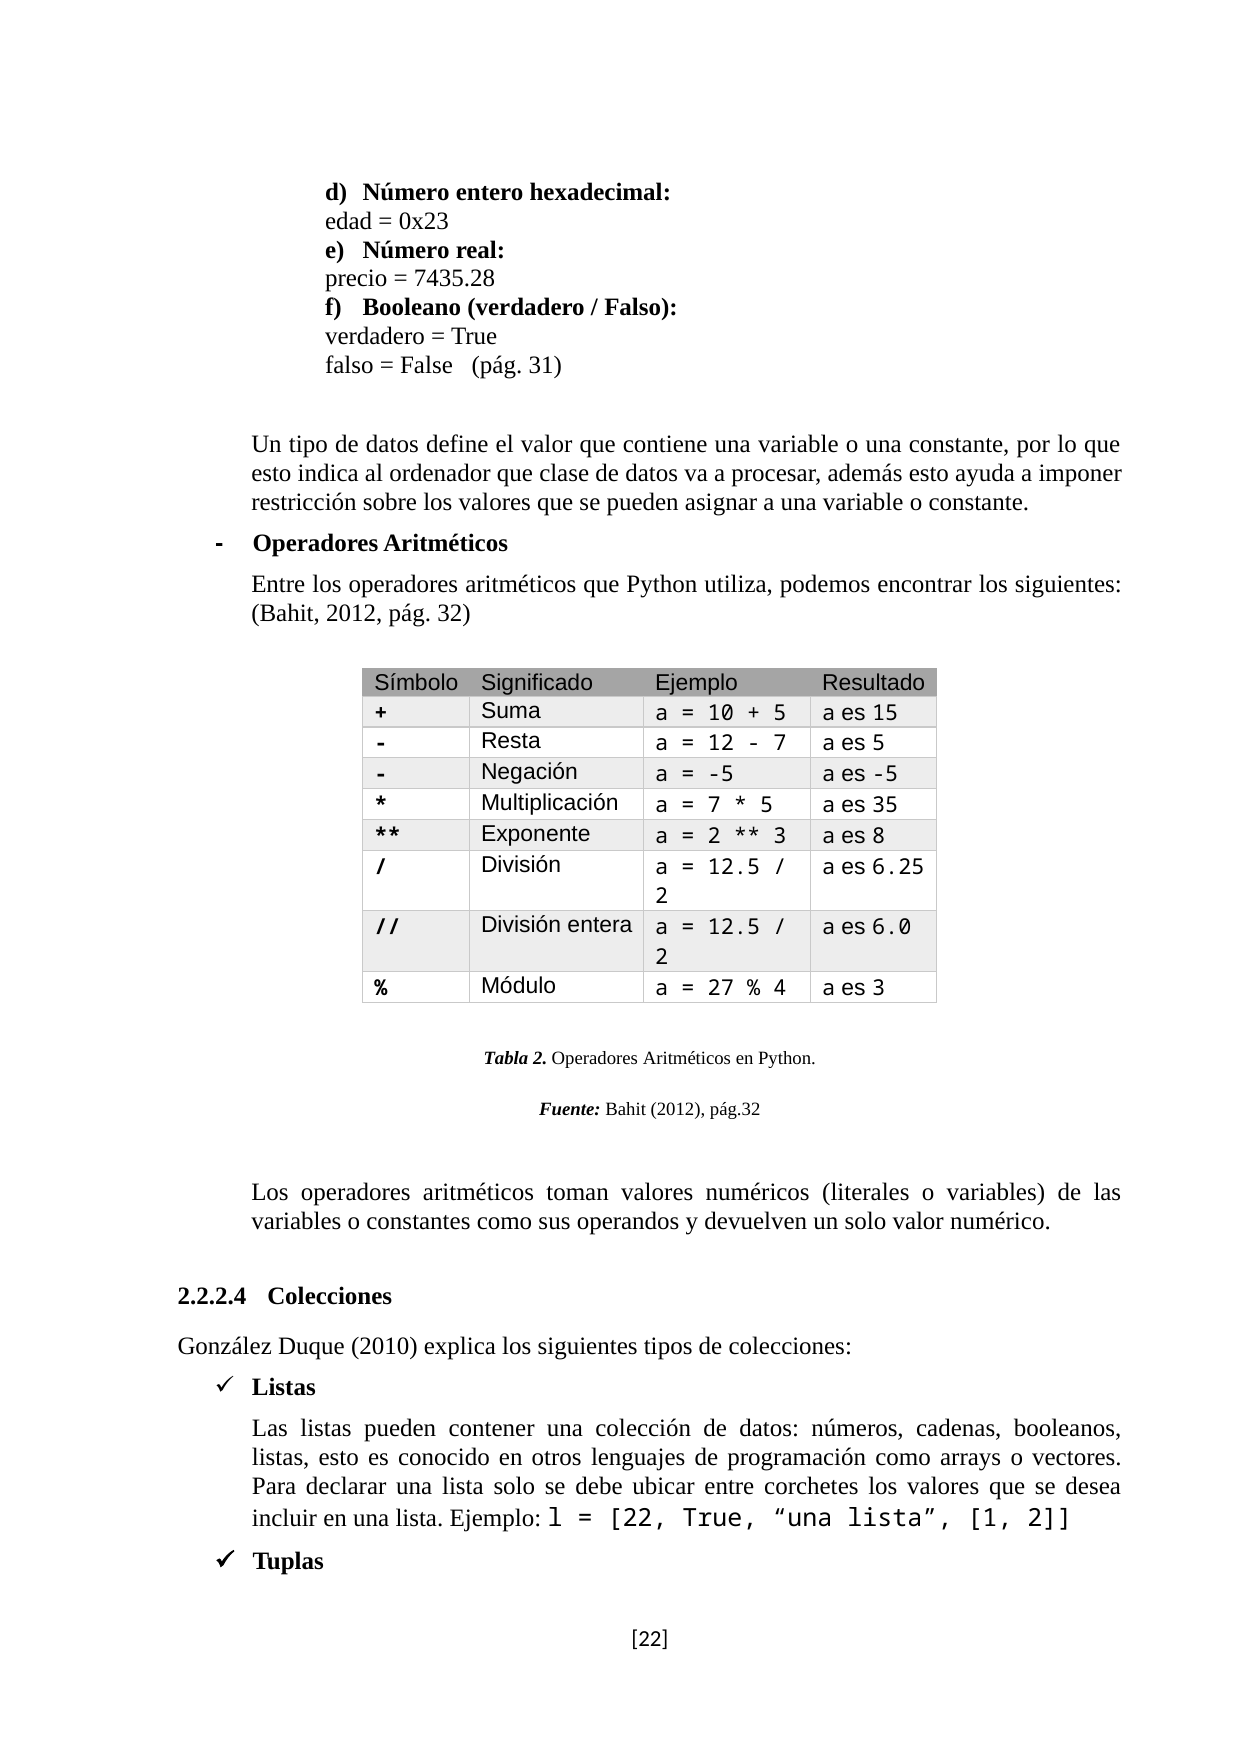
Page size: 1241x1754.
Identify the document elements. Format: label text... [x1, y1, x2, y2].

table_cell a = 10 + 5 [644, 697, 810, 726]
table_cell a es 15 [811, 697, 936, 726]
table_cell División entera [470, 911, 643, 971]
table_cell % [363, 972, 469, 1002]
table_cell Suma [470, 697, 643, 726]
table_cell ** [363, 820, 469, 850]
list Booleano (verdadero / Falso): [325, 292, 1122, 321]
subtitle Listas [214, 1372, 1122, 1401]
text falso = False [325, 350, 1122, 378]
text Los operadores aritméticos toman valores numéricos (literales o variables) de las variables o constantes como sus operandos y devuelven un solo valor numérico. [251, 1177, 1122, 1234]
table_cell a es 3 [811, 972, 936, 1002]
table_cell Multiplicación [470, 789, 643, 819]
table_cell a es 8 [811, 820, 936, 850]
text González Duque (2010) explica los siguientes tipos de colecciones: [177, 1331, 1122, 1360]
table_header Resultado [811, 669, 936, 696]
table_cell - [363, 728, 469, 757]
subtitle Colecciones [177, 1281, 1122, 1310]
list Operadores Aritméticos [215, 528, 1122, 557]
table_cell a es -5 [811, 758, 936, 788]
text edad = 0x23 [325, 206, 1122, 235]
table_cell División [470, 851, 643, 910]
table_cell // [363, 911, 469, 971]
text Entre los operadores aritméticos que Python utiliza, podemos encontrar los siguientes: [251, 569, 1122, 627]
table_cell a = 12.5 / 2 [644, 911, 810, 971]
table_cell a = 12 - 7 [644, 728, 810, 757]
table_cell + [363, 697, 469, 726]
table_cell / [363, 851, 469, 910]
table_cell - [363, 758, 469, 788]
table_cell Negación [470, 758, 643, 788]
table_cell a es 6.0 [811, 911, 936, 971]
table_cell Módulo [470, 972, 643, 1002]
table_header Símbolo [363, 669, 469, 696]
table_cell a es 5 [811, 728, 936, 757]
table_cell Resta [470, 728, 643, 757]
list Tuplas [215, 1546, 1122, 1575]
table_cell a = 12.5 / 2 [644, 851, 810, 910]
table_cell Exponente [470, 820, 643, 850]
text Tabla 2. Operadores Aritméticos en Python. [177, 1047, 1122, 1068]
text precio = 7435.28 [325, 263, 1122, 292]
text Un tipo de datos define el valor que contiene una variable o una constante, por lo que esto indica al ordenador que clase de datos va a procesar, además esto ayuda a imponer restricción sobre los valores que se pueden asignar a una variable o constante. [251, 429, 1122, 516]
table_cell a = 7 * 5 [644, 789, 810, 819]
list Número entero hexadecimal: [325, 177, 1122, 206]
table_cell a es 6.25 [811, 851, 936, 910]
table_cell a es 35 [811, 789, 936, 819]
table_cell * [363, 789, 469, 819]
table_cell a = 2 ** 3 [644, 820, 810, 850]
text Las listas pueden contener una colección de datos: números, cadenas, booleanos, listas, esto es conocido en otros lenguajes de programación como arrays o vectores. Para declarar una lista solo se debe ubicar entre corchetes los valores que se desea incluir en una lista. Ejemplo: l = [22, True, “una lista”, [1, 2]] [252, 1413, 1122, 1534]
table_cell a = -5 [644, 758, 810, 788]
text verdadero = True [325, 321, 1122, 350]
table_header Ejemplo [644, 669, 810, 696]
table_cell a = 27 % 4 [644, 972, 810, 1002]
list Número real: [325, 235, 1122, 263]
table_header Significado [470, 669, 643, 696]
